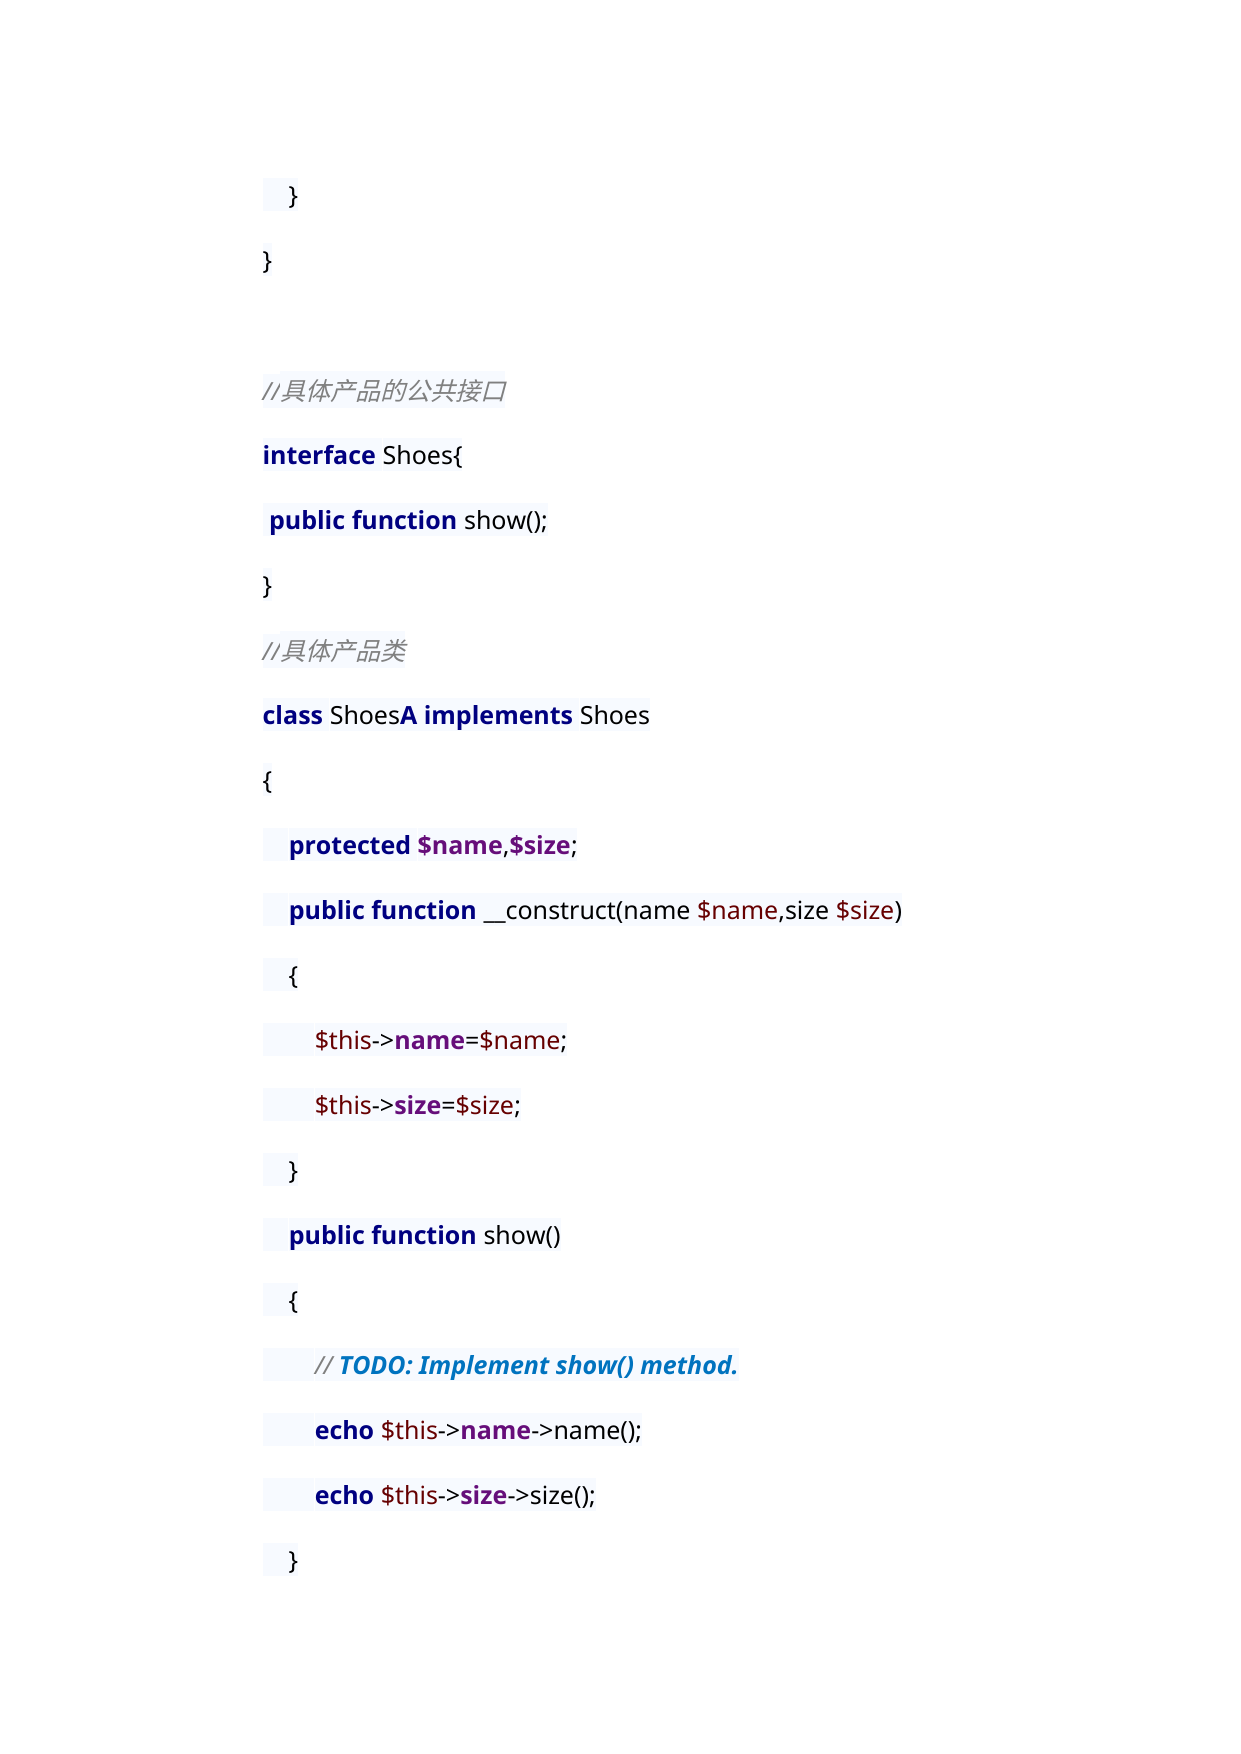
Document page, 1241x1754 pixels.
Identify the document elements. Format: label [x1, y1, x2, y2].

list [225, 162, 1053, 1592]
